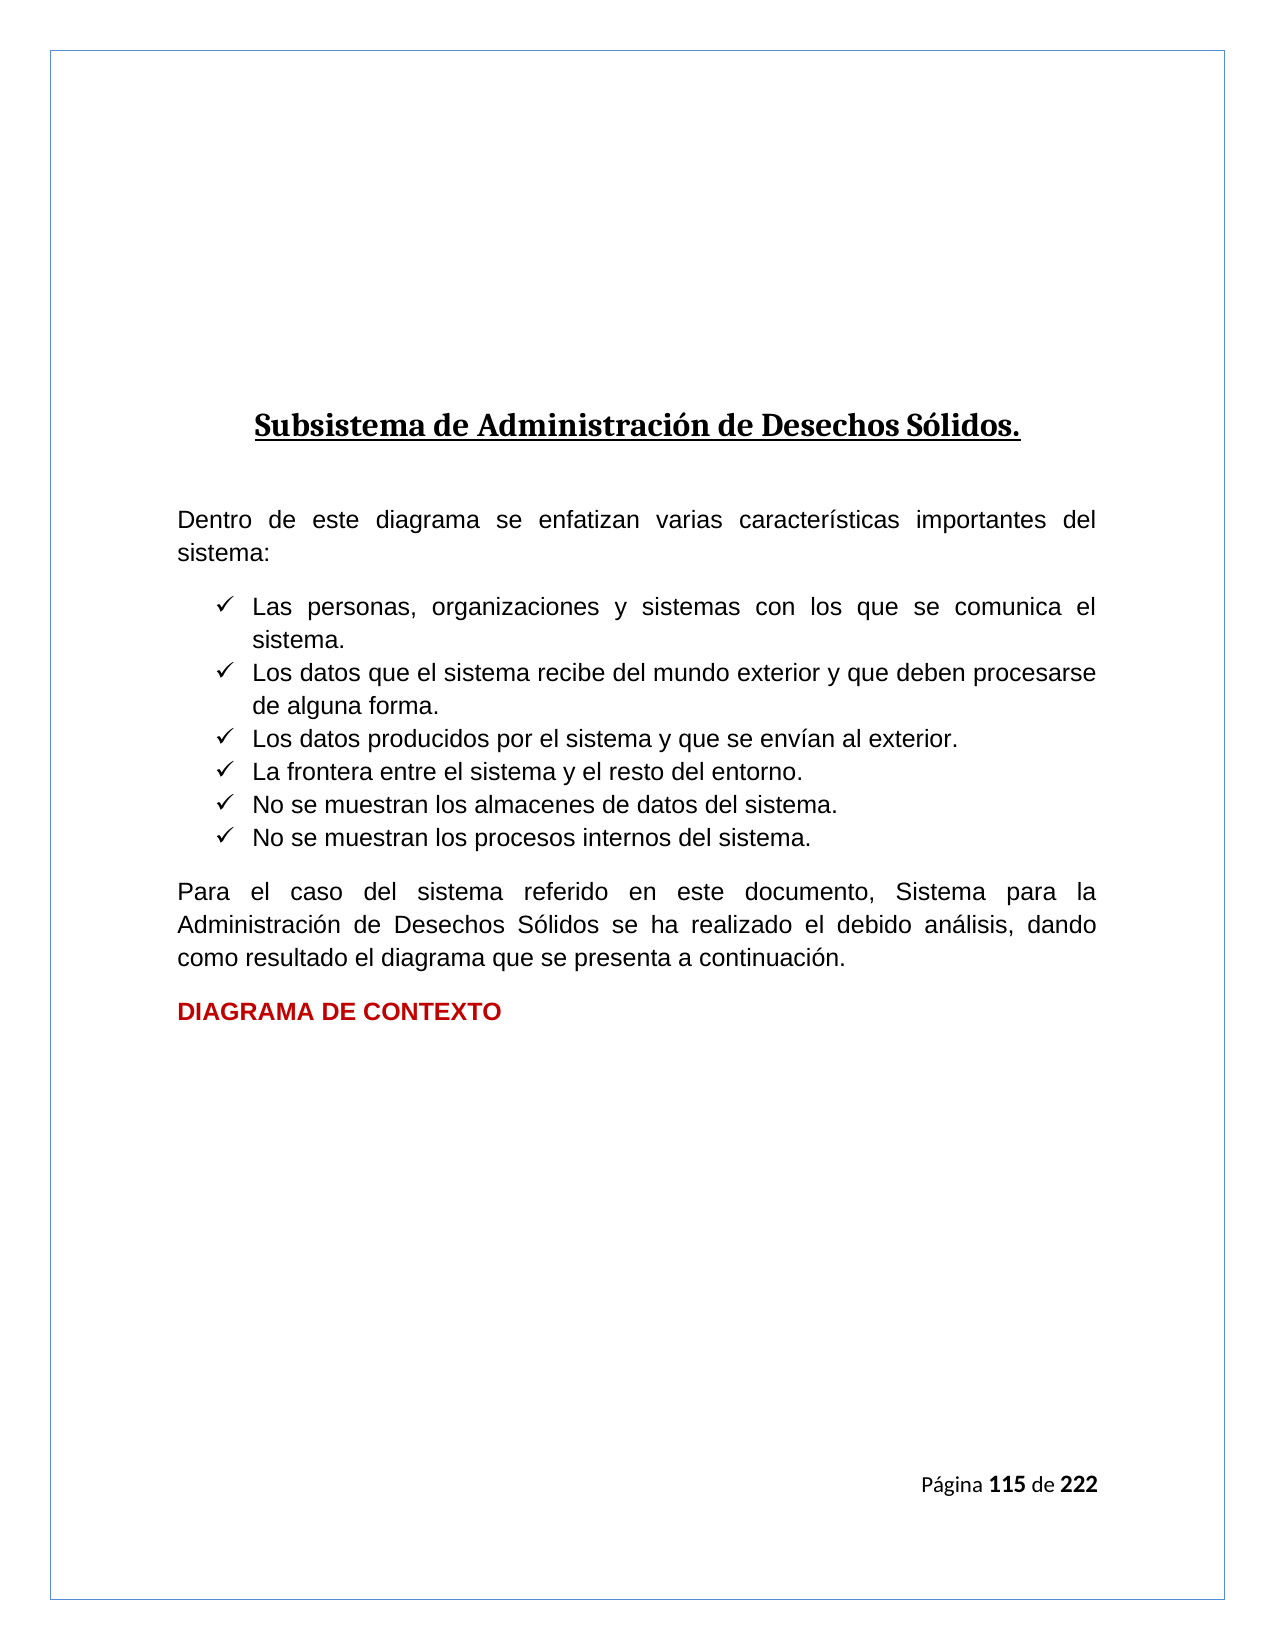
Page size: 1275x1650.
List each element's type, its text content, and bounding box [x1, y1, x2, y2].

list Las personas, organizaciones y sistemas con los que se comunica el sistema. [214, 592, 1098, 653]
list La frontera entre el sistema y el resto del entorno. [214, 757, 1098, 786]
text Dentro de este diagrama se enfatizan varias características importantes del sistema: [177, 472, 1098, 566]
list No se muestran los almacenes de datos del sistema. [214, 790, 1098, 819]
list Los datos que el sistema recibe del mundo exterior y que deben procesarse de alguna forma. [214, 658, 1098, 719]
list Los datos producidos por el sistema y que se envían al exterior. [214, 724, 1098, 753]
list No se muestran los procesos internos del sistema. [214, 823, 1098, 852]
text DIAGRAMA DE CONTEXTO [177, 997, 1098, 1026]
text Para el caso del sistema referido en este documento, Sistema para la Administración de Desechos Sólidos se ha realizado el debido análisis, dando como resultado el diagrama que se presenta a continuación. [177, 877, 1098, 972]
subtitle Subsistema de Administración de Desechos Sólidos. [177, 407, 1098, 445]
